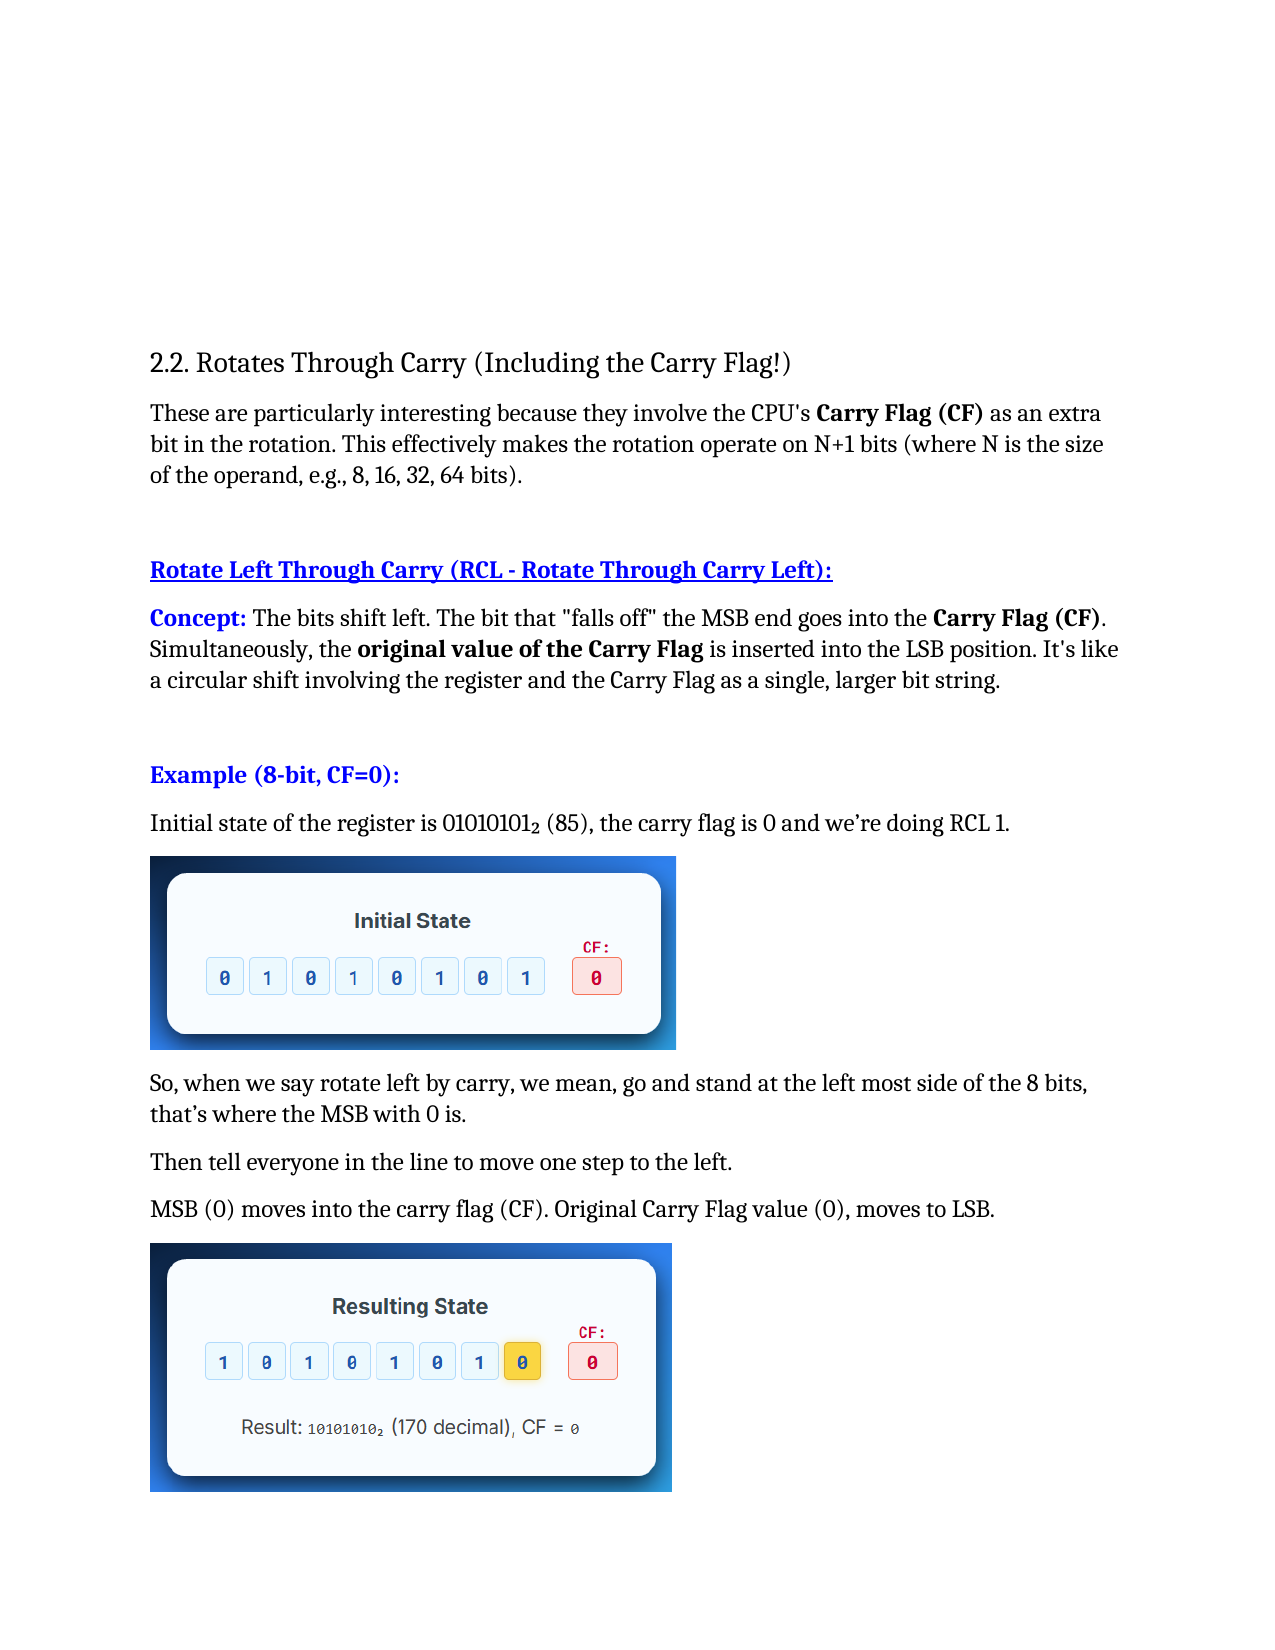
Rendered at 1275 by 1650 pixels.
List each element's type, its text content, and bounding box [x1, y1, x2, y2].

text MSB (0) moves into the carry flag (CF). Original Carry Flag value (0), moves to LSB. [150, 1195, 1125, 1224]
text Rotate Left Through Carry (RCL - Rotate Through Carry Left): [150, 556, 1125, 585]
text These are particularly interesting because they involve the CPU's Carry Flag (CF) as an extra bit in the rotation. This effectively makes the rotation operate on N+1 bits (where N is the size of the operand, e.g., 8, 16, 32, 64 bits). [150, 399, 1125, 489]
text Concept: The bits shift left. The bit that "falls off" the MSB end goes into the Carry Flag (CF). Simultaneously, the original value of the Carry Flag is inserted into the LSB position. It's like a circular shift involving the register and the Carry Flag as a single, larger bit string. [150, 604, 1125, 695]
text Initial state of the register is 01010101₂ (85), the carry flag is 0 and we’re doing RCL 1. [150, 809, 1125, 838]
text 2.2. Rotates Through Carry (Including the Carry Flag!) [150, 346, 1125, 379]
picture [150, 856, 677, 1050]
text So, when we say rotate left by carry, we mean, go and stand at the left most side of the 8 bits, that’s where the MSB with 0 is. [150, 1069, 1125, 1129]
text Example (8-bit, CF=0): [150, 761, 1125, 790]
picture [150, 1243, 672, 1492]
text Then tell everyone in the line to move one step to the left. [150, 1148, 1125, 1176]
